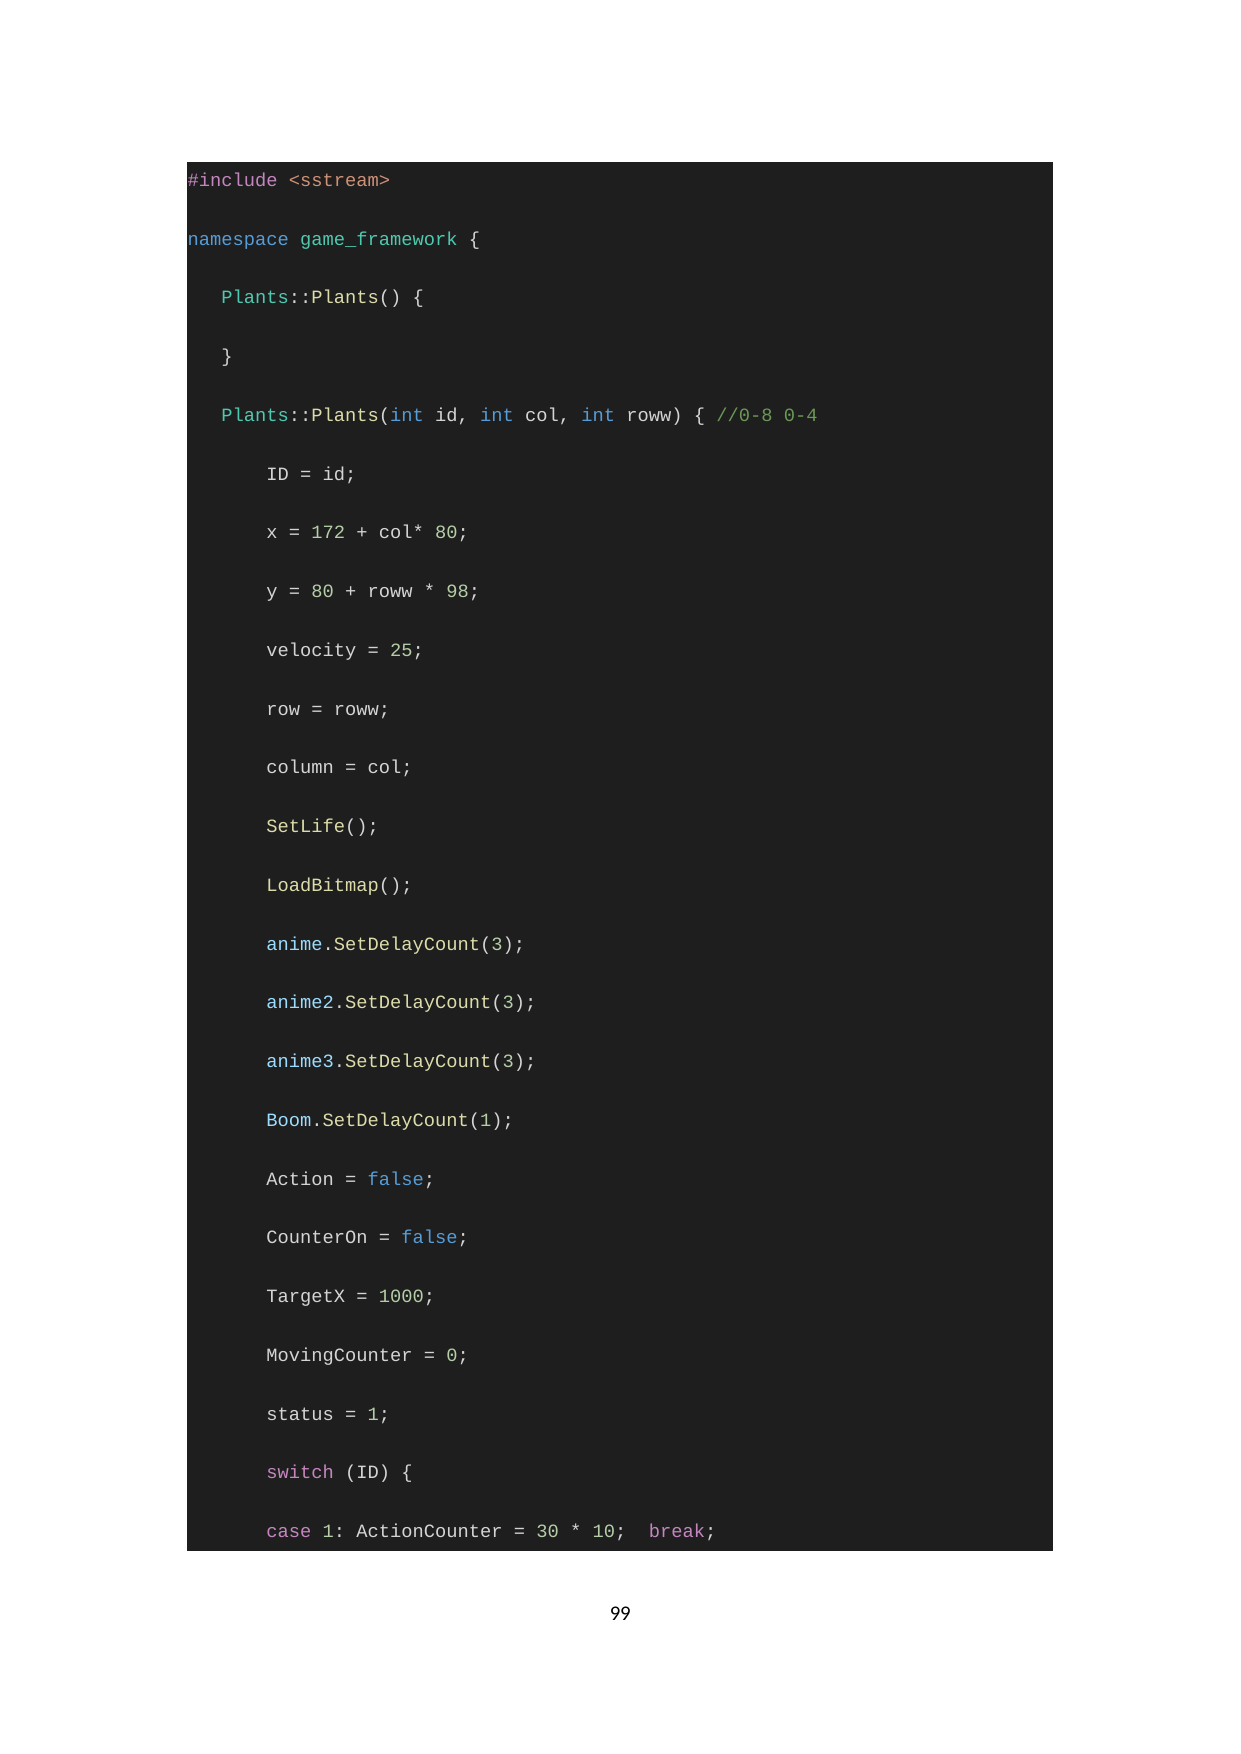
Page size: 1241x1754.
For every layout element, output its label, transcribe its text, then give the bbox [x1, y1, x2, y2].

text status = 1; [187, 1396, 1053, 1434]
text ID = id; [187, 456, 1053, 494]
text switch (ID) { [187, 1455, 1053, 1492]
text CounterOn = false; [187, 1220, 1053, 1257]
text } [187, 339, 1053, 376]
text x = 172 + col* 80; [187, 515, 1053, 552]
text anime3.SetDelayCount(3); [187, 1044, 1053, 1081]
text velocity = 25; [187, 632, 1053, 670]
text namespace game_framework { [187, 221, 1053, 259]
text anime2.SetDelayCount(3); [187, 985, 1053, 1022]
text row = roww; [187, 691, 1053, 729]
text Boom.SetDelayCount(1); [187, 1102, 1053, 1140]
text SetLife(); [187, 809, 1053, 846]
text LoadBitmap(); [187, 867, 1053, 905]
text y = 80 + roww * 98; [187, 574, 1053, 611]
text MovingCounter = 0; [187, 1337, 1053, 1375]
text #include <sstream> [187, 162, 1053, 200]
text anime.SetDelayCount(3); [187, 926, 1053, 964]
text case 1: ActionCounter = 30 * 10; break; [187, 1514, 1053, 1551]
text column = col; [187, 750, 1053, 787]
text Action = false; [187, 1161, 1053, 1199]
text Plants::Plants() { [187, 280, 1053, 317]
text TargetX = 1000; [187, 1279, 1053, 1316]
text Plants::Plants(int id, int col, int roww) { //0-8 0-4 [187, 397, 1053, 435]
